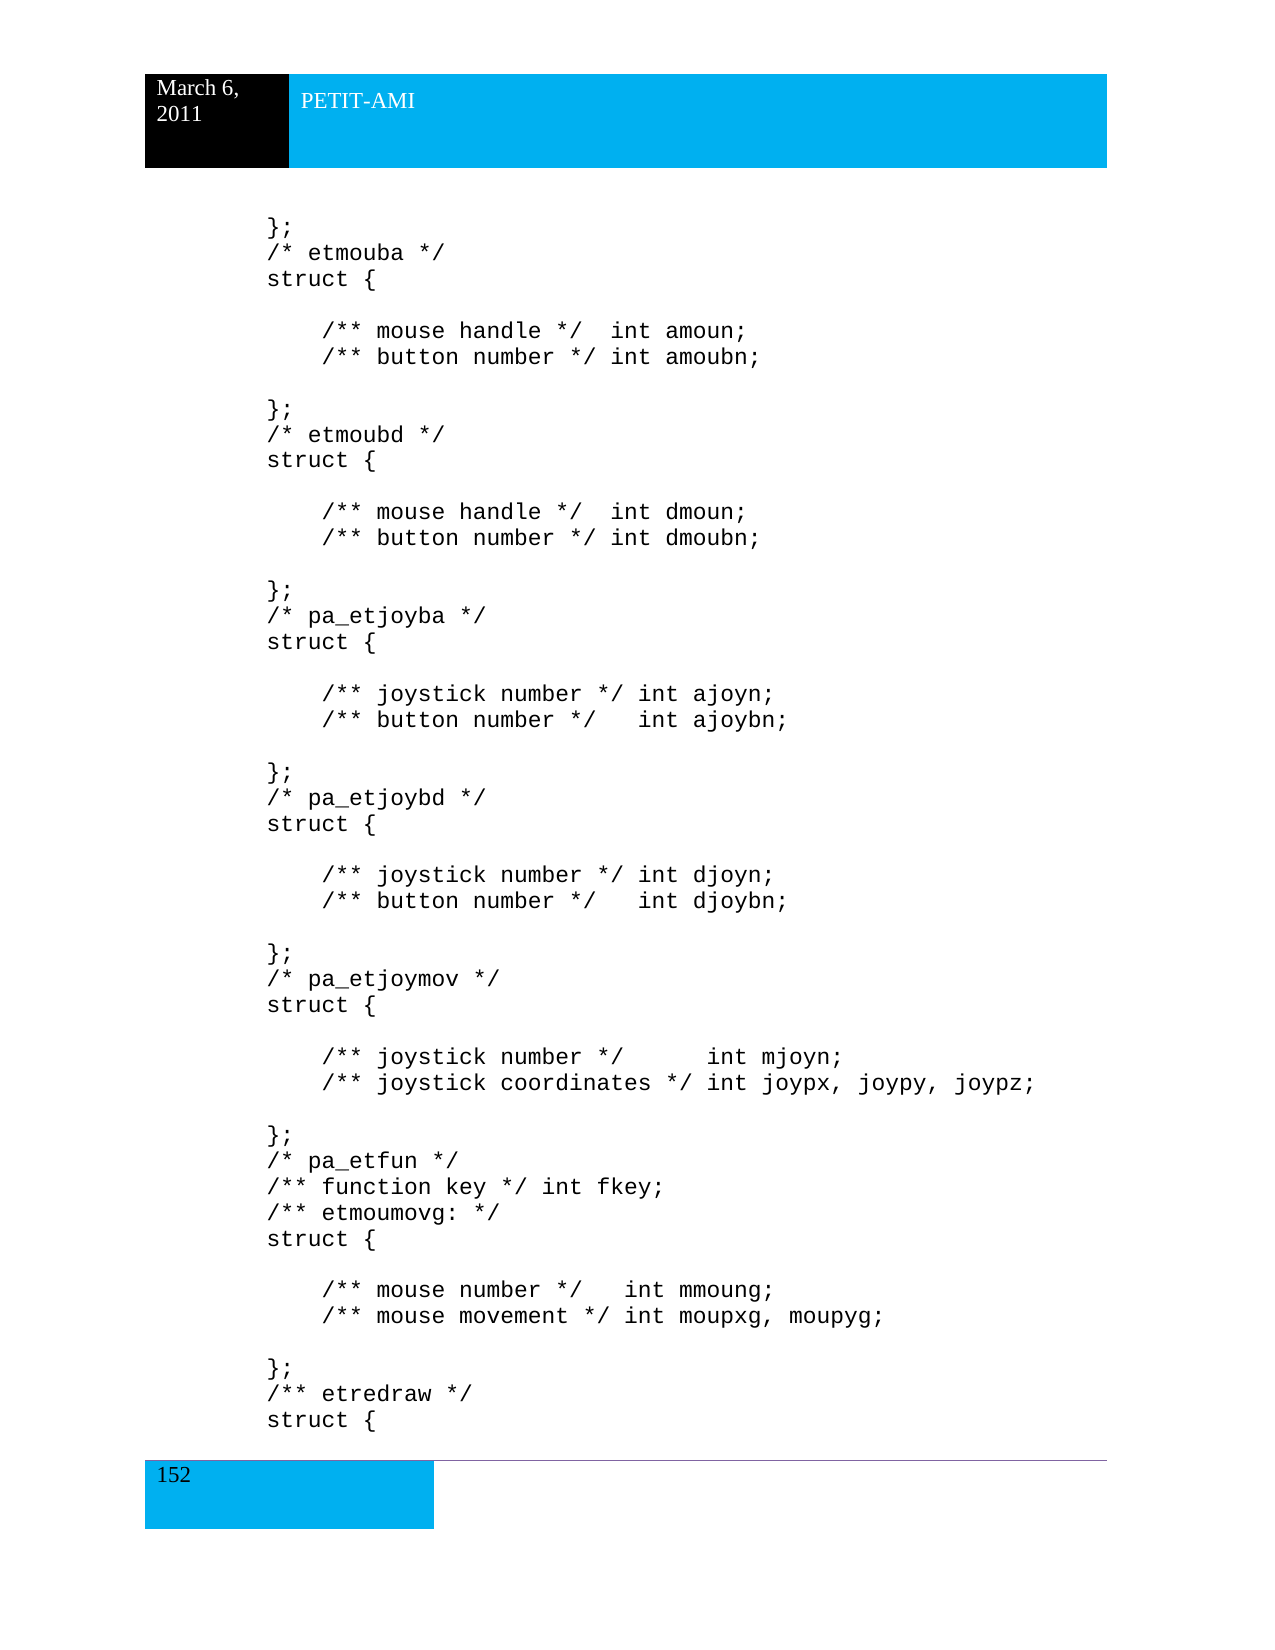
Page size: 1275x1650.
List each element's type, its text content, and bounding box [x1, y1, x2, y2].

text /** mouse movement */ int moupxg, moupyg; [156, 1305, 1118, 1331]
text }; [156, 1357, 1118, 1383]
text }; [156, 1123, 1118, 1149]
text struct { [156, 1408, 1118, 1434]
text }; [156, 578, 1118, 604]
text }; [156, 760, 1118, 786]
text /** mouse handle */ int dmoun; [156, 501, 1118, 527]
text /* etmoubd */ [156, 423, 1118, 449]
text struct { [156, 993, 1118, 1019]
text /** button number */ int ajoybn; [156, 708, 1118, 734]
text }; [156, 942, 1118, 968]
text /* pa_etjoymov */ [156, 968, 1118, 993]
text /** joystick coordinates */ int joypx, joypy, joypz; [156, 1071, 1118, 1097]
text /** etmoumovg: */ [156, 1201, 1118, 1227]
text struct { [156, 1227, 1118, 1253]
text /** joystick number */ int mjoyn; [156, 1045, 1118, 1071]
text /* etmouba */ [156, 241, 1118, 267]
text /** button number */ int dmoubn; [156, 527, 1118, 553]
text struct { [156, 267, 1118, 293]
text }; [156, 397, 1118, 423]
text struct { [156, 449, 1118, 475]
text /** mouse handle */ int amoun; [156, 319, 1118, 345]
text /* pa_etjoybd */ [156, 786, 1118, 812]
text }; [156, 215, 1118, 241]
text struct { [156, 812, 1118, 838]
text /* pa_etfun */ [156, 1149, 1118, 1175]
text /** button number */ int amoubn; [156, 345, 1118, 371]
text /** joystick number */ int djoyn; [156, 864, 1118, 890]
text /* pa_etjoyba */ [156, 604, 1118, 630]
text /** function key */ int fkey; [156, 1175, 1118, 1201]
text /** mouse number */ int mmoung; [156, 1279, 1118, 1305]
text /** joystick number */ int ajoyn; [156, 682, 1118, 708]
text /** etredraw */ [156, 1383, 1118, 1408]
text /** button number */ int djoybn; [156, 890, 1118, 916]
text struct { [156, 630, 1118, 656]
